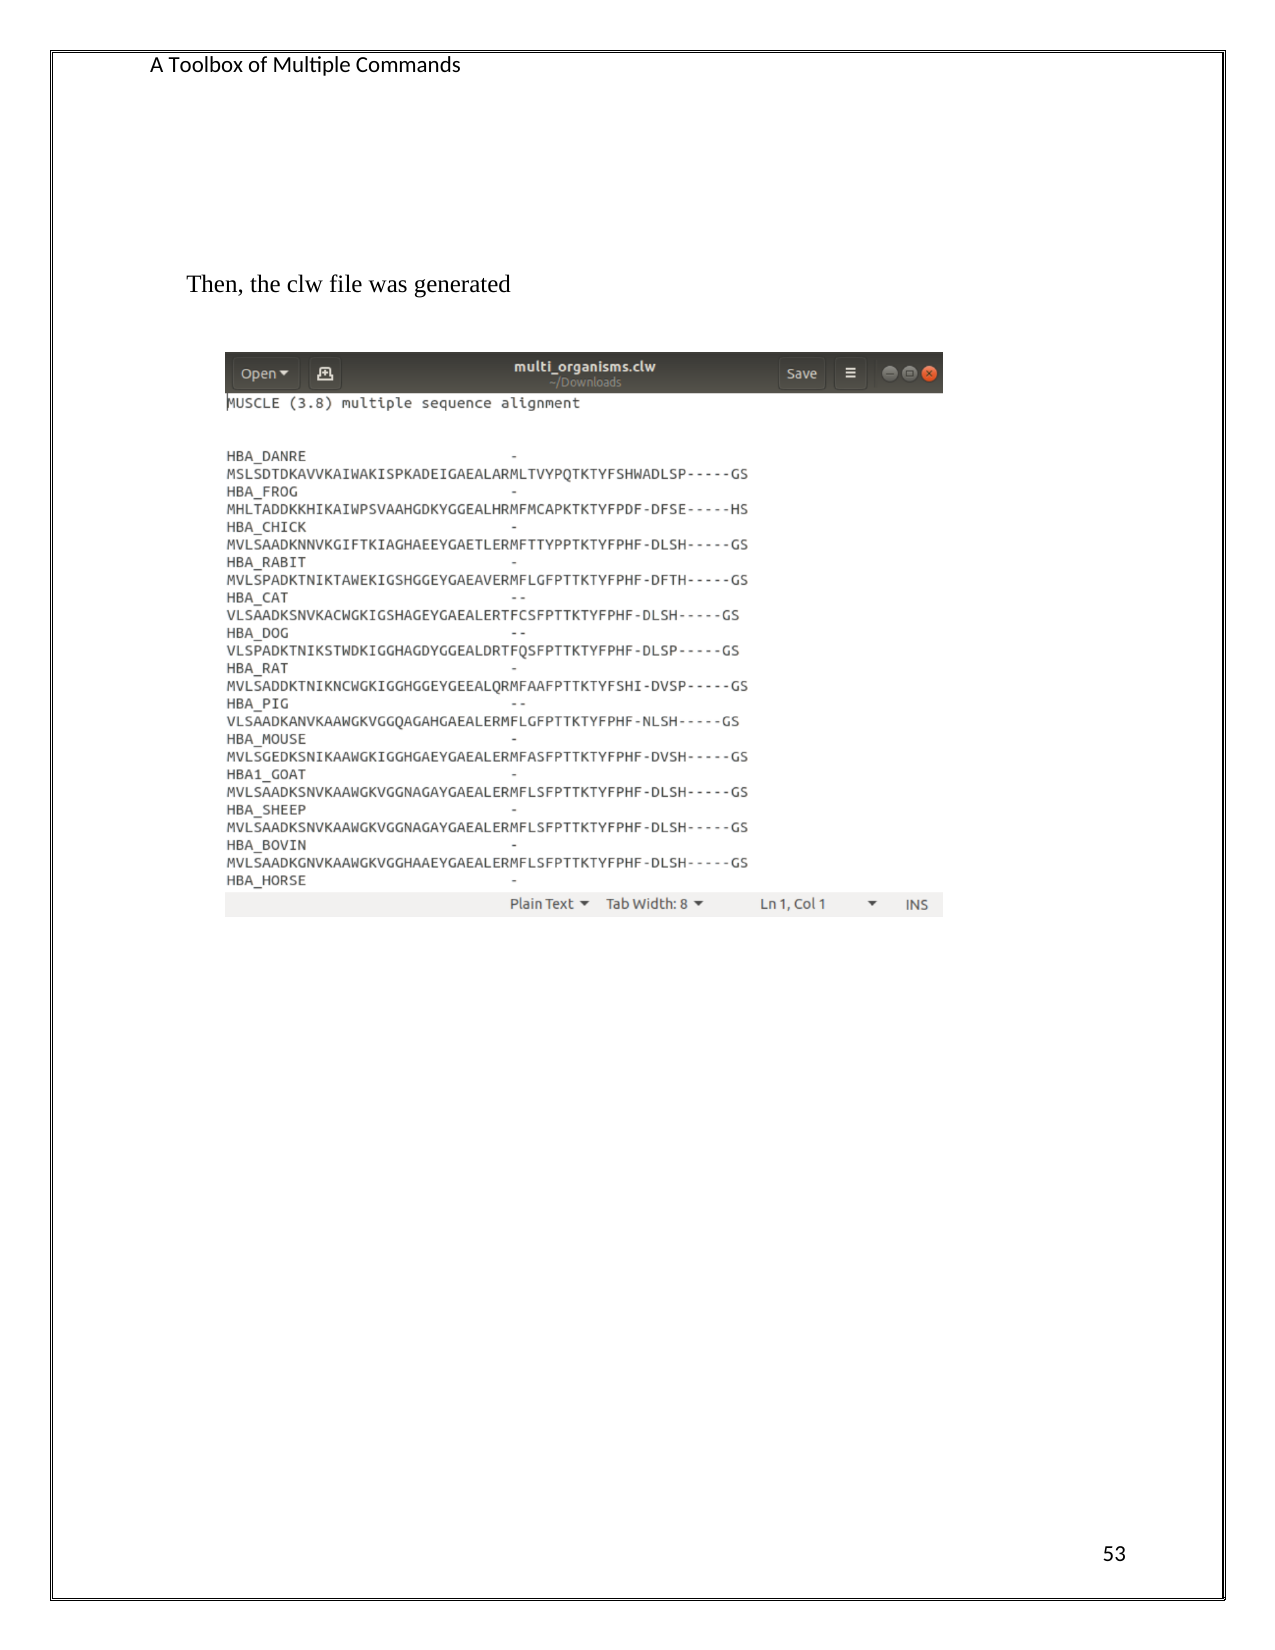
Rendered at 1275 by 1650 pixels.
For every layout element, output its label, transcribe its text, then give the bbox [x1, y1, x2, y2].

picture [225, 352, 943, 917]
text Then, the clw file was generated [186, 269, 1127, 297]
